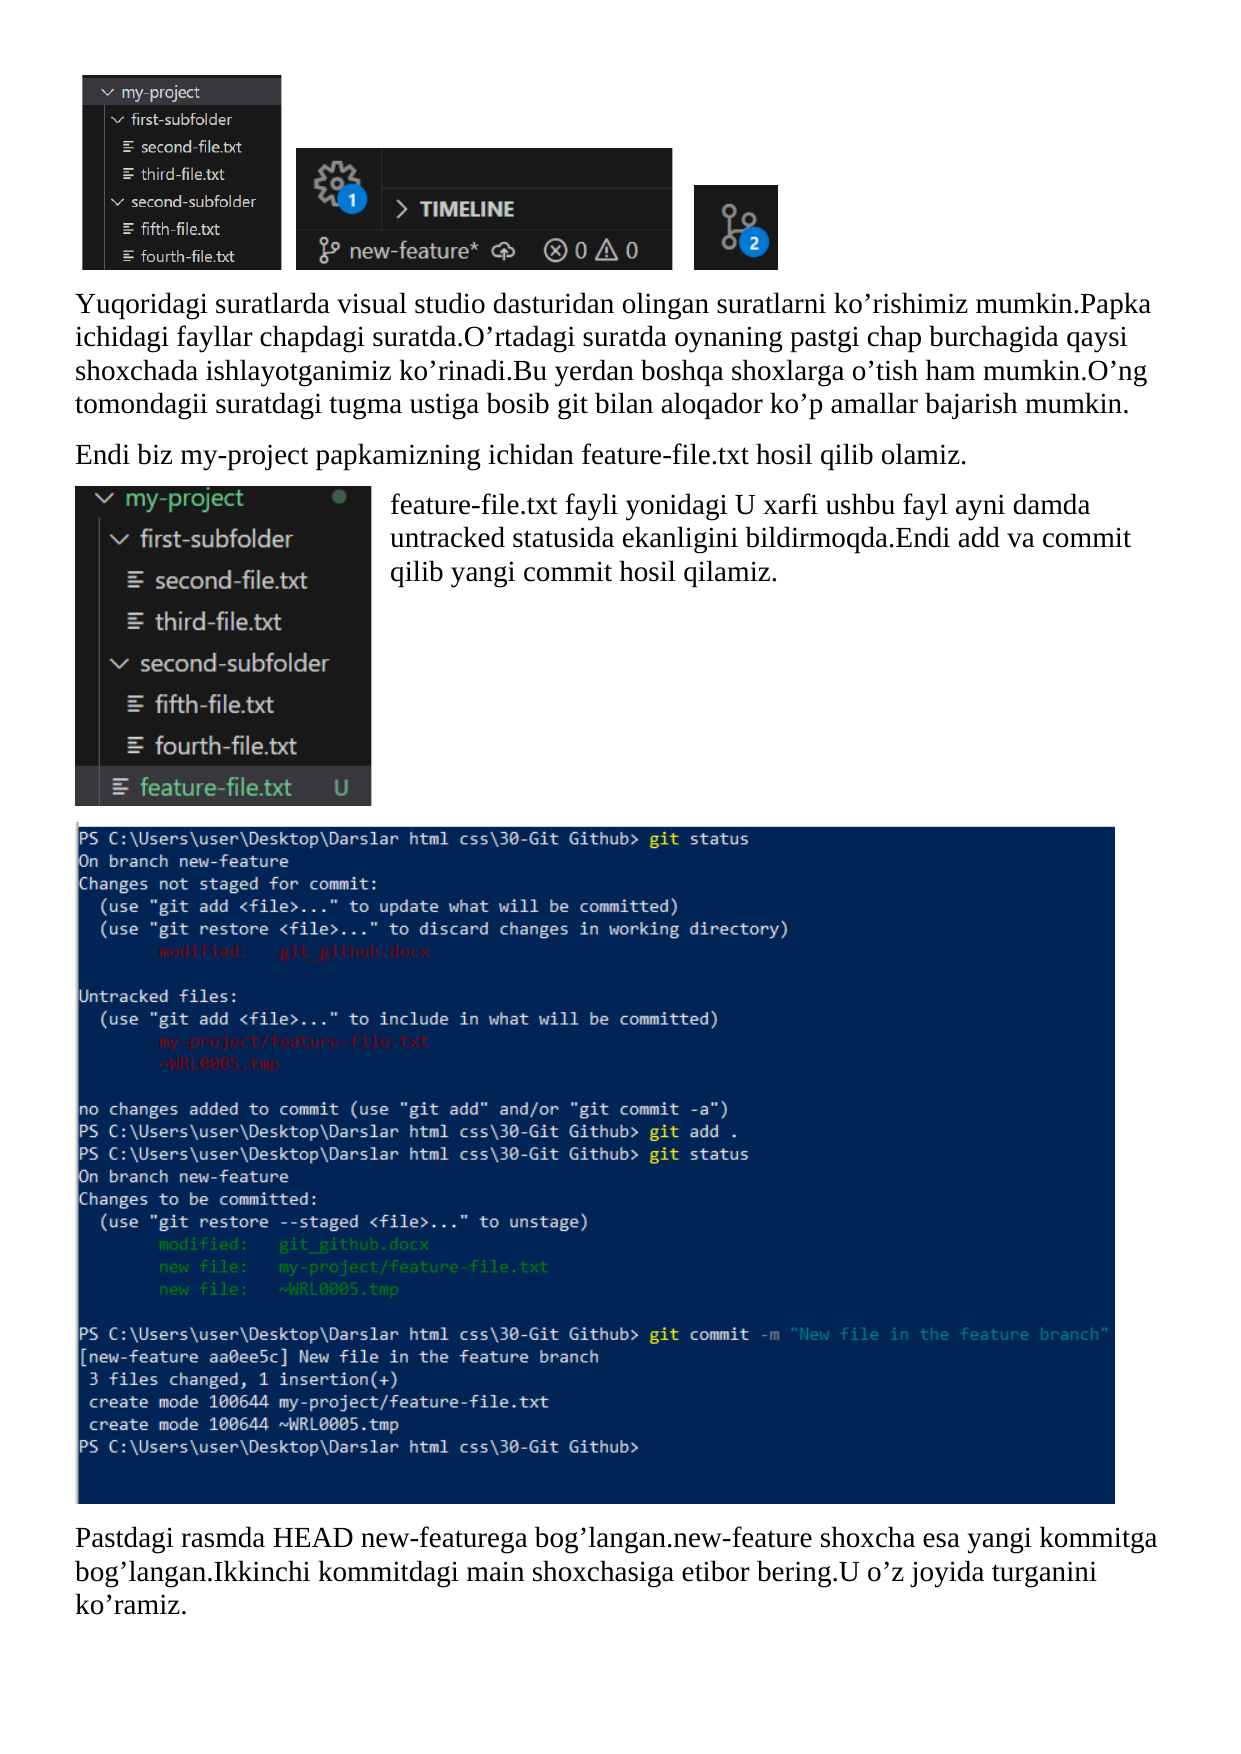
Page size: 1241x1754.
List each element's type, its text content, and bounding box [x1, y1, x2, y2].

picture [296, 148, 673, 270]
text Endi biz my-project papkamizning ichidan feature-file.txt hosil qilib olamiz. [75, 437, 1165, 470]
picture [82, 75, 282, 270]
picture [694, 185, 778, 270]
text Yuqoridagi suratlarda visual studio dasturidan olingan suratlarni ko’rishimiz mumkin.Papka ichidagi fayllar chapdagi suratda.O’rtadagi suratda oynaning pastgi chap burchagida qaysi shoxchada ishlayotganimiz ko’rinadi.Bu yerdan boshqa shoxlarga o’tish ham mumkin.O’ng tomondagii suratdagi tugma ustiga bosib git bilan aloqador ko’p amallar bajarish mumkin. [75, 286, 1165, 420]
picture [75, 822, 1115, 1504]
text feature-file.txt fayli yonidagi U xarfi ushbu fayl ayni damda untracked statusida ekanligini bildirmoqda.Endi add va commit qilib yangi commit hosil qilamiz. [372, 487, 1165, 588]
picture [75, 486, 372, 806]
text Pastdagi rasmda HEAD new-featurega bog’langan.new-feature shoxcha esa yangi kommitga bog’langan.Ikkinchi kommitdagi main shoxchasiga etibor bering.U o’z joyida turganini ko’ramiz. [75, 1520, 1165, 1621]
